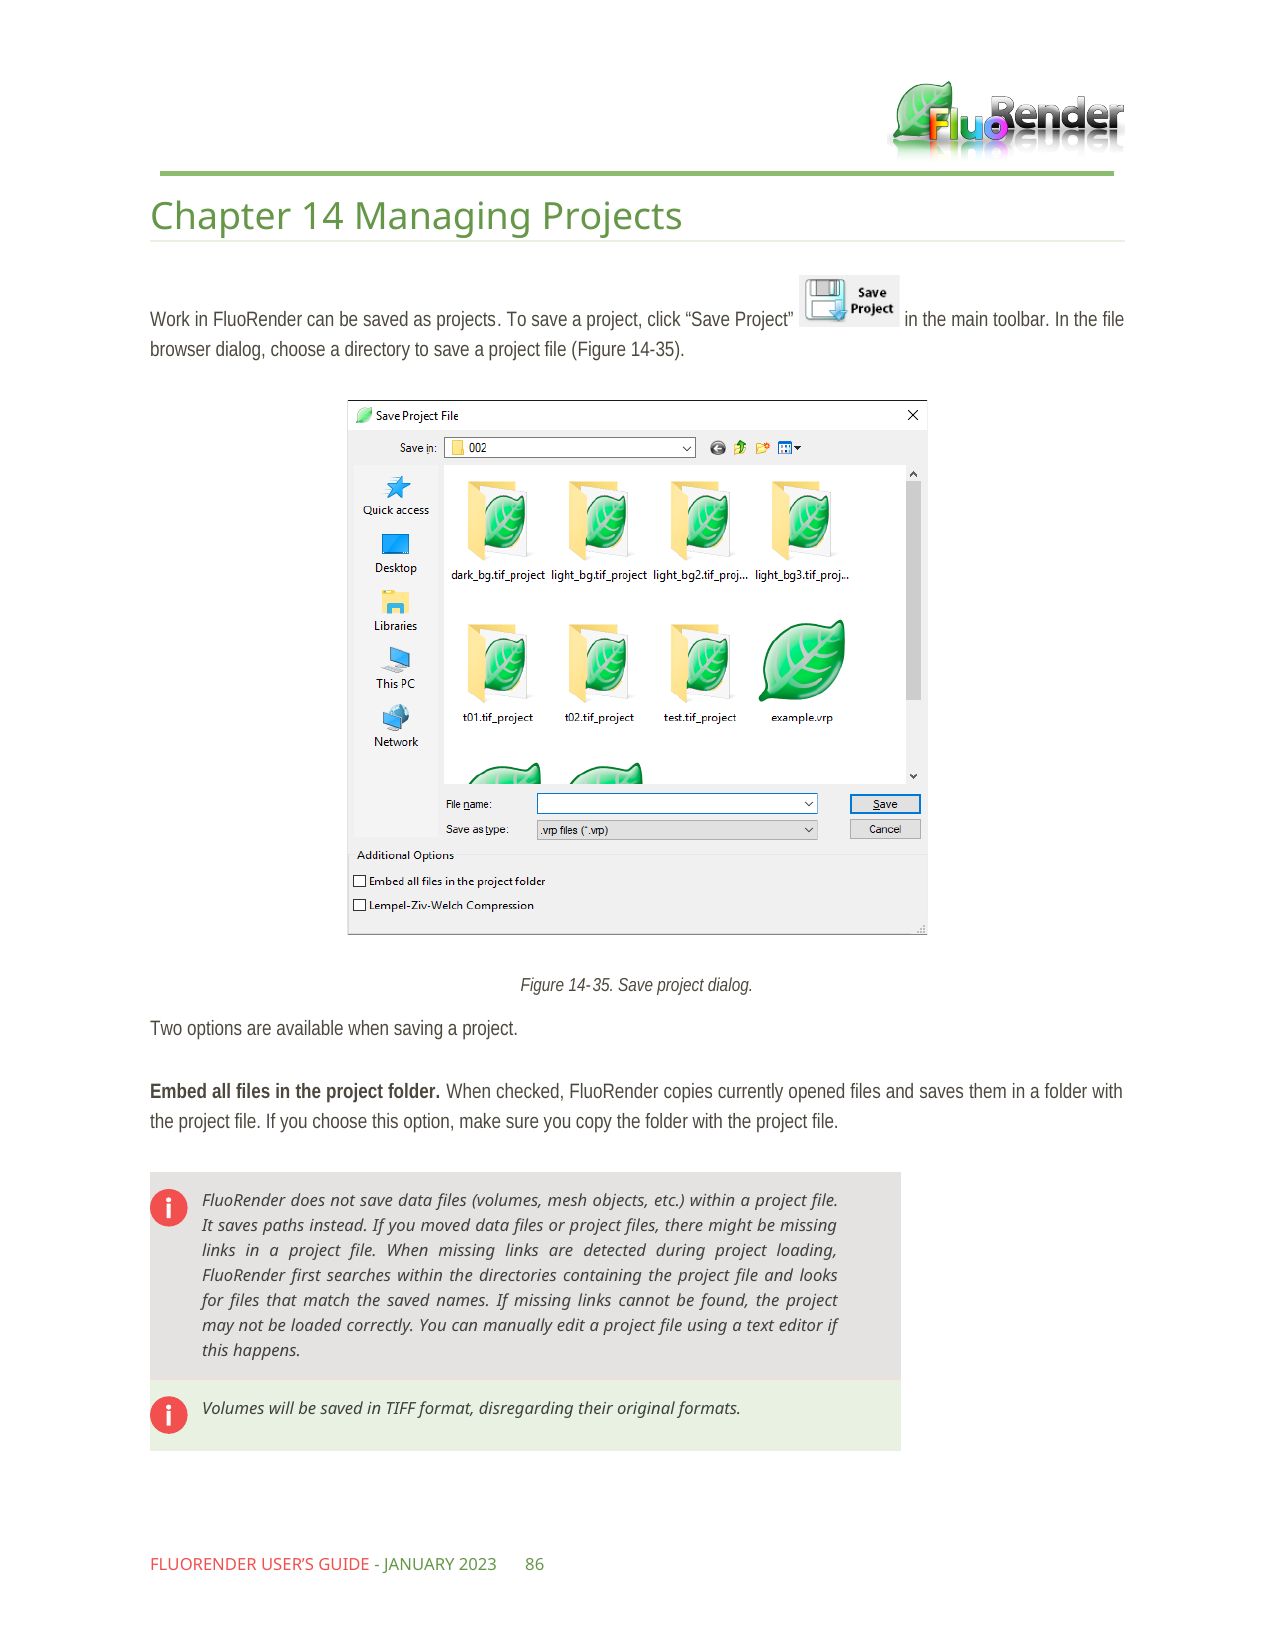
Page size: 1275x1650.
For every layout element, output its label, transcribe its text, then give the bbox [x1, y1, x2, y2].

subtitle Managing Projects [150, 189, 1125, 240]
text Embed all files in the project folder. When checked, FluoRender copies currently opened files and saves them in a folder with the project file. If you choose this option, make sure you copy the folder with the project file. [150, 1079, 1125, 1133]
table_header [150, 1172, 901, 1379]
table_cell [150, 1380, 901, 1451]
text Two options are available when saving a project. [150, 1016, 1125, 1040]
picture [799, 275, 900, 327]
picture [347, 400, 928, 935]
picture [887, 75, 1125, 165]
